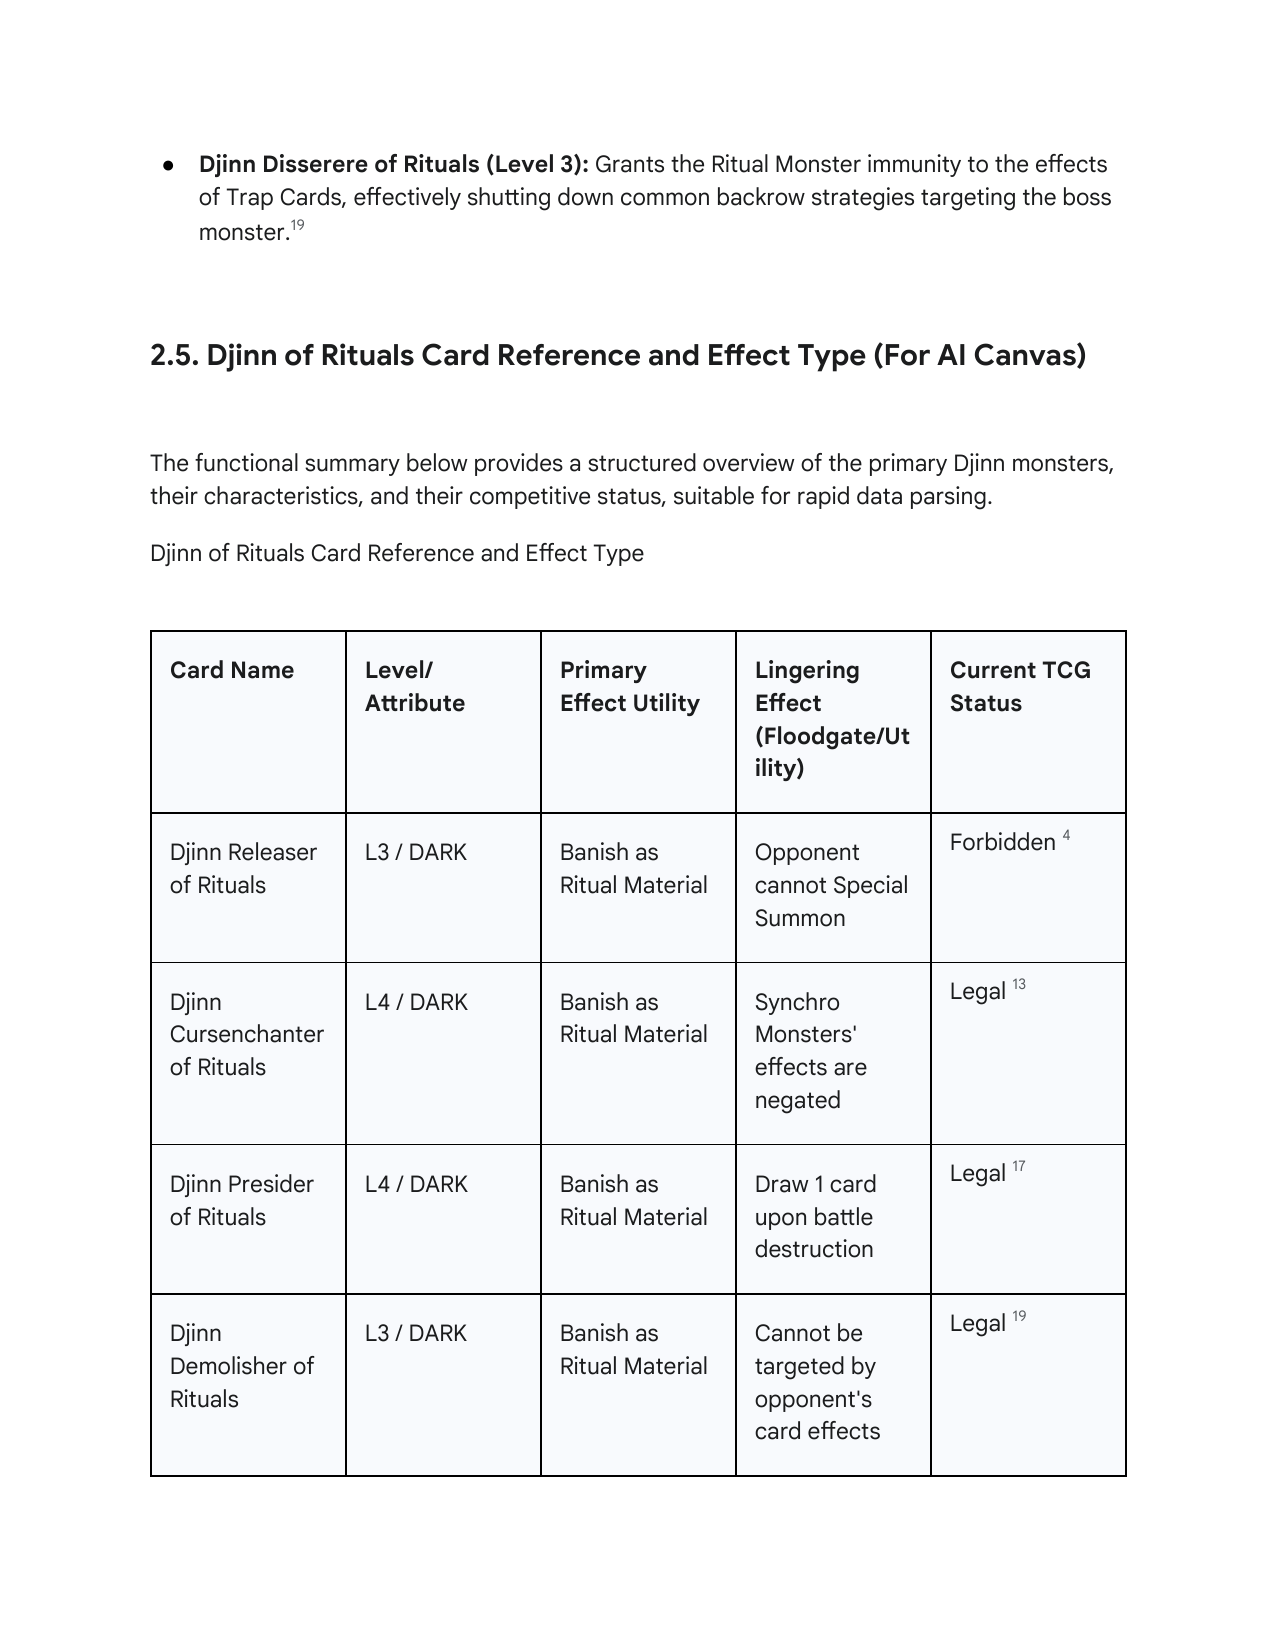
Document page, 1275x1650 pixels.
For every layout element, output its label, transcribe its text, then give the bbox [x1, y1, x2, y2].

table_cell L3 / DARK [347, 1295, 540, 1475]
table_cell Opponent cannot Special Summon [737, 814, 930, 961]
table_cell Draw 1 card upon battle destruction [737, 1145, 930, 1293]
table_cell L4 / DARK [347, 1145, 540, 1293]
text The functional summary below provides a structured overview of the primary Djinn monsters, their characteristics, and their competitive status, suitable for rapid data parsing. [150, 449, 1125, 511]
table_cell Djinn Releaser of Rituals [152, 814, 345, 961]
table_cell Banish as Ritual Material [542, 814, 735, 961]
table_cell Forbidden 4 [932, 814, 1125, 961]
list Djinn Disserere of Rituals (Level 3): Grants the Ritual Monster immunity to the effects of Trap Cards, effectively shutting down common backrow strategies targeting the boss monster.19 [161, 150, 1125, 247]
table_cell Banish as Ritual Material [542, 1295, 735, 1475]
table_cell Cannot be targeted by opponent's card effects [737, 1295, 930, 1475]
subtitle 2.5. Djinn of Rituals Card Reference and Effect Type (For AI Canvas) [150, 337, 1125, 374]
text Djinn of Rituals Card Reference and Effect Type [150, 539, 1125, 568]
table_cell Synchro Monsters' effects are negated [737, 963, 930, 1143]
table_header Current TCG Status [932, 632, 1125, 812]
table_header Level/Attribute [347, 632, 540, 812]
table_cell Djinn Presider of Rituals [152, 1145, 345, 1293]
table_cell Legal 17 [932, 1145, 1125, 1293]
table_cell Djinn Cursenchanter of Rituals [152, 963, 345, 1143]
table_cell Legal 19 [932, 1295, 1125, 1475]
table_header Lingering Effect (Floodgate/Utility) [737, 632, 930, 812]
table_cell Banish as Ritual Material [542, 963, 735, 1143]
table_header Card Name [152, 632, 345, 812]
table_cell Banish as Ritual Material [542, 1145, 735, 1293]
table_cell L3 / DARK [347, 814, 540, 961]
table_cell L4 / DARK [347, 963, 540, 1143]
table_header Primary Effect Utility [542, 632, 735, 812]
table_cell Djinn Demolisher of Rituals [152, 1295, 345, 1475]
table_cell Legal 13 [932, 963, 1125, 1143]
